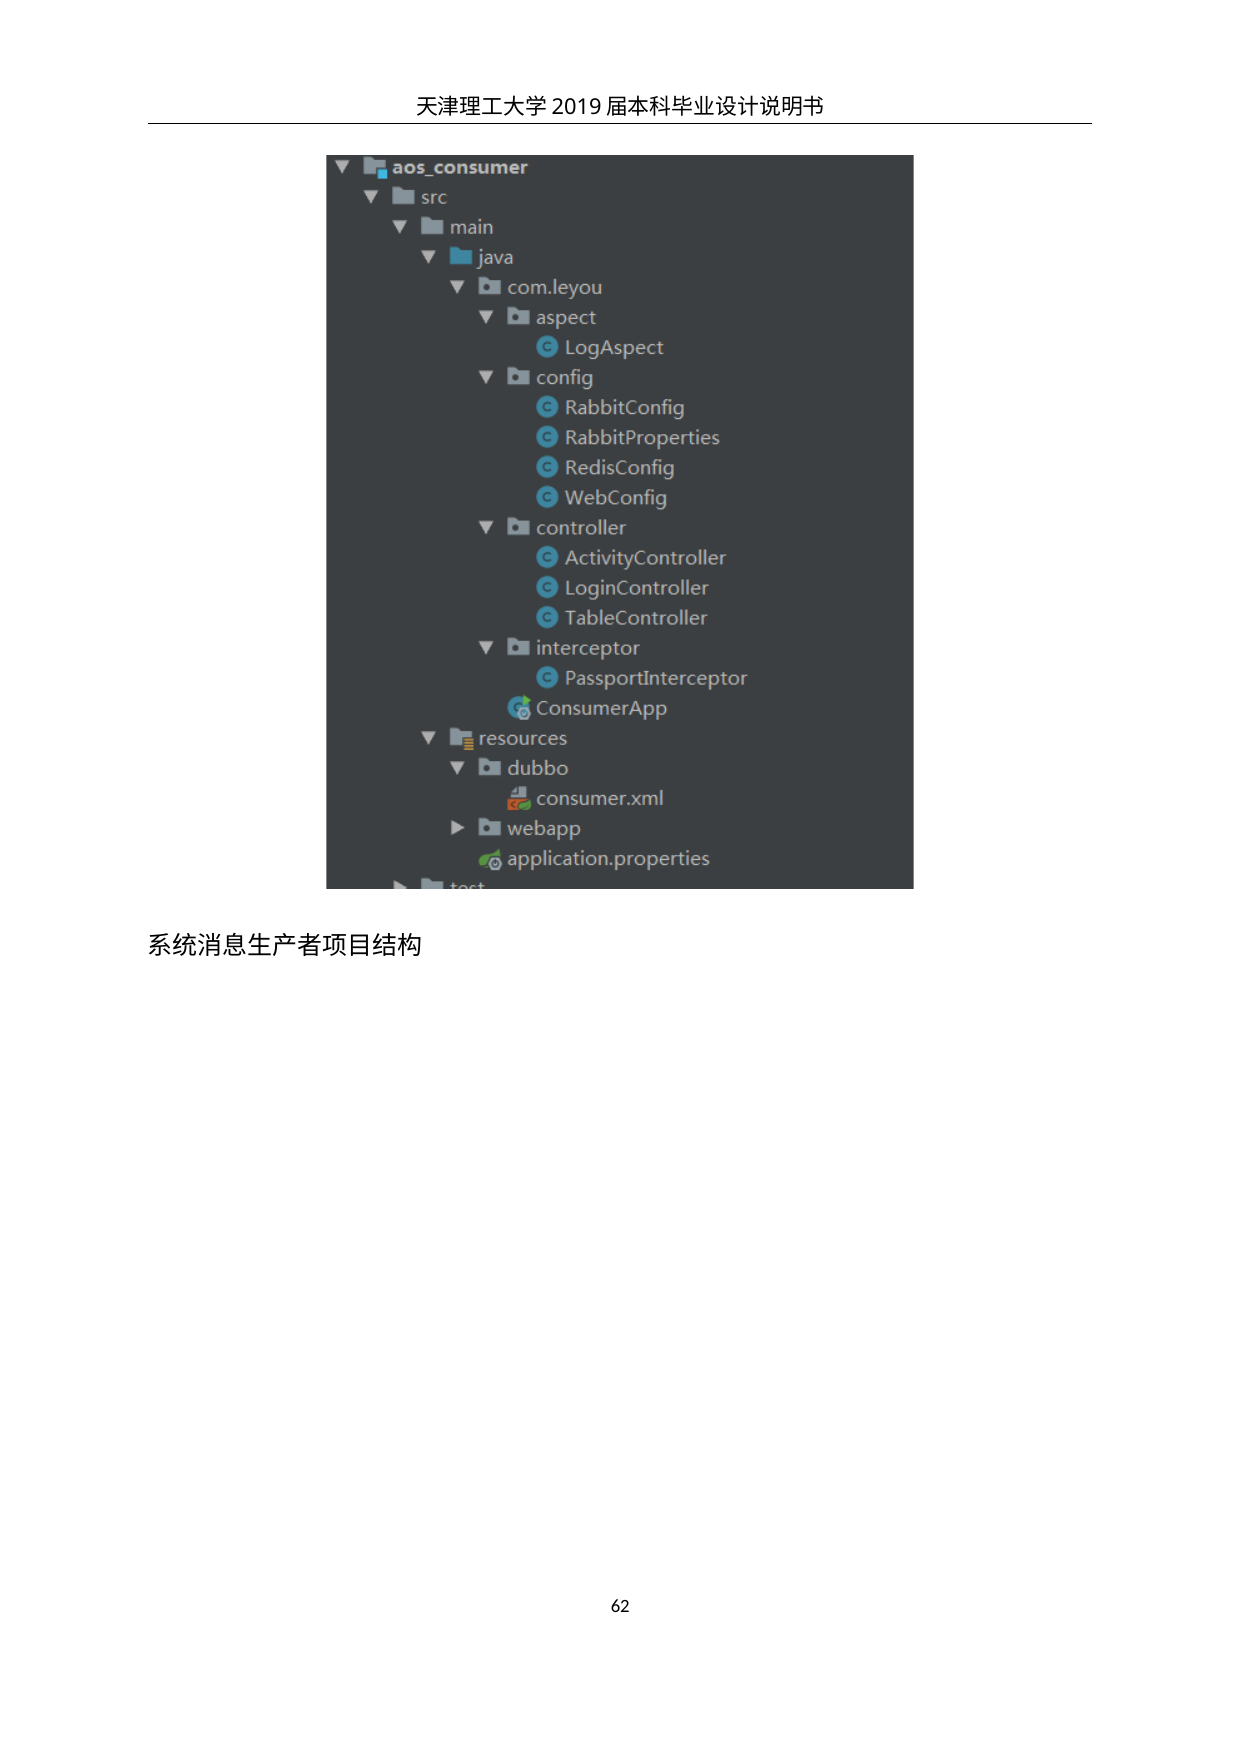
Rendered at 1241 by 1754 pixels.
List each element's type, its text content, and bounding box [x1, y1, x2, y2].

picture [326, 155, 914, 889]
text 系统消息生产者项目结构 [148, 911, 1092, 976]
